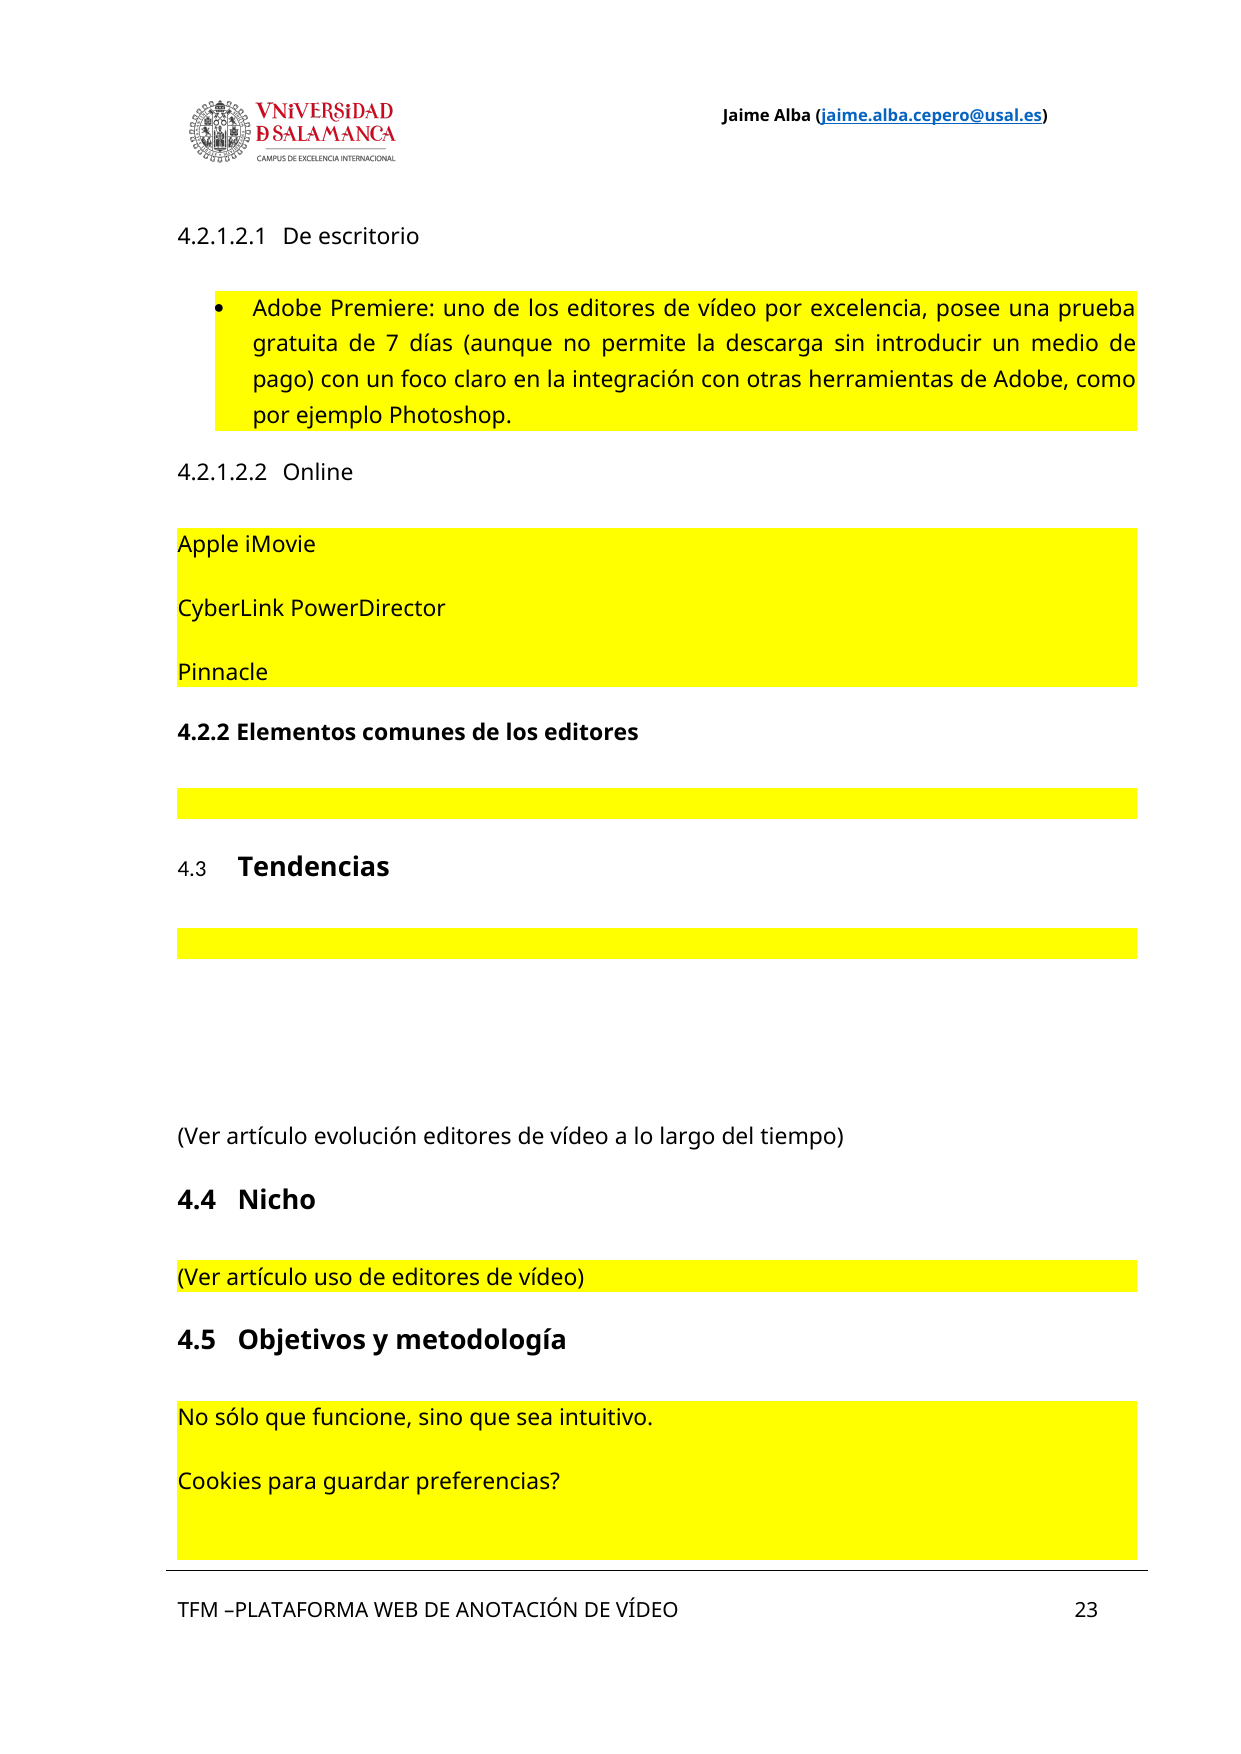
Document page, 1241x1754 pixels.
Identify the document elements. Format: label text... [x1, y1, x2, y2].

list Adobe Premiere: uno de los editores de vídeo por excelencia, posee una prueba gratuita de 7 días (aunque no permite la descarga sin introducir un medio de pago) con un foco claro en la integración con otras herramientas de Adobe, como por ejemplo Photoshop. [215, 291, 1137, 431]
picture [188, 99, 397, 163]
text (Ver artículo evolución editores de vídeo a lo largo del tiempo) [177, 1120, 1137, 1151]
subtitle Online [177, 456, 1137, 487]
subtitle Elementos comunes de los editores [177, 716, 1137, 747]
subtitle Objetivos y metodología [177, 1320, 1137, 1357]
text Apple iMovie [177, 528, 1137, 559]
subtitle Tendencias [177, 848, 1137, 884]
text CyberLink PowerDirector [177, 592, 1137, 623]
text Pinnacle [177, 656, 1137, 687]
subtitle Nicho [177, 1180, 1137, 1217]
text Cookies para guardar preferencias? [177, 1465, 1137, 1496]
text (Ver artículo uso de editores de vídeo) [177, 1260, 1137, 1292]
text No sólo que funcione, sino que sea intuitivo. [177, 1401, 1137, 1432]
subtitle De escritorio [177, 219, 1137, 251]
